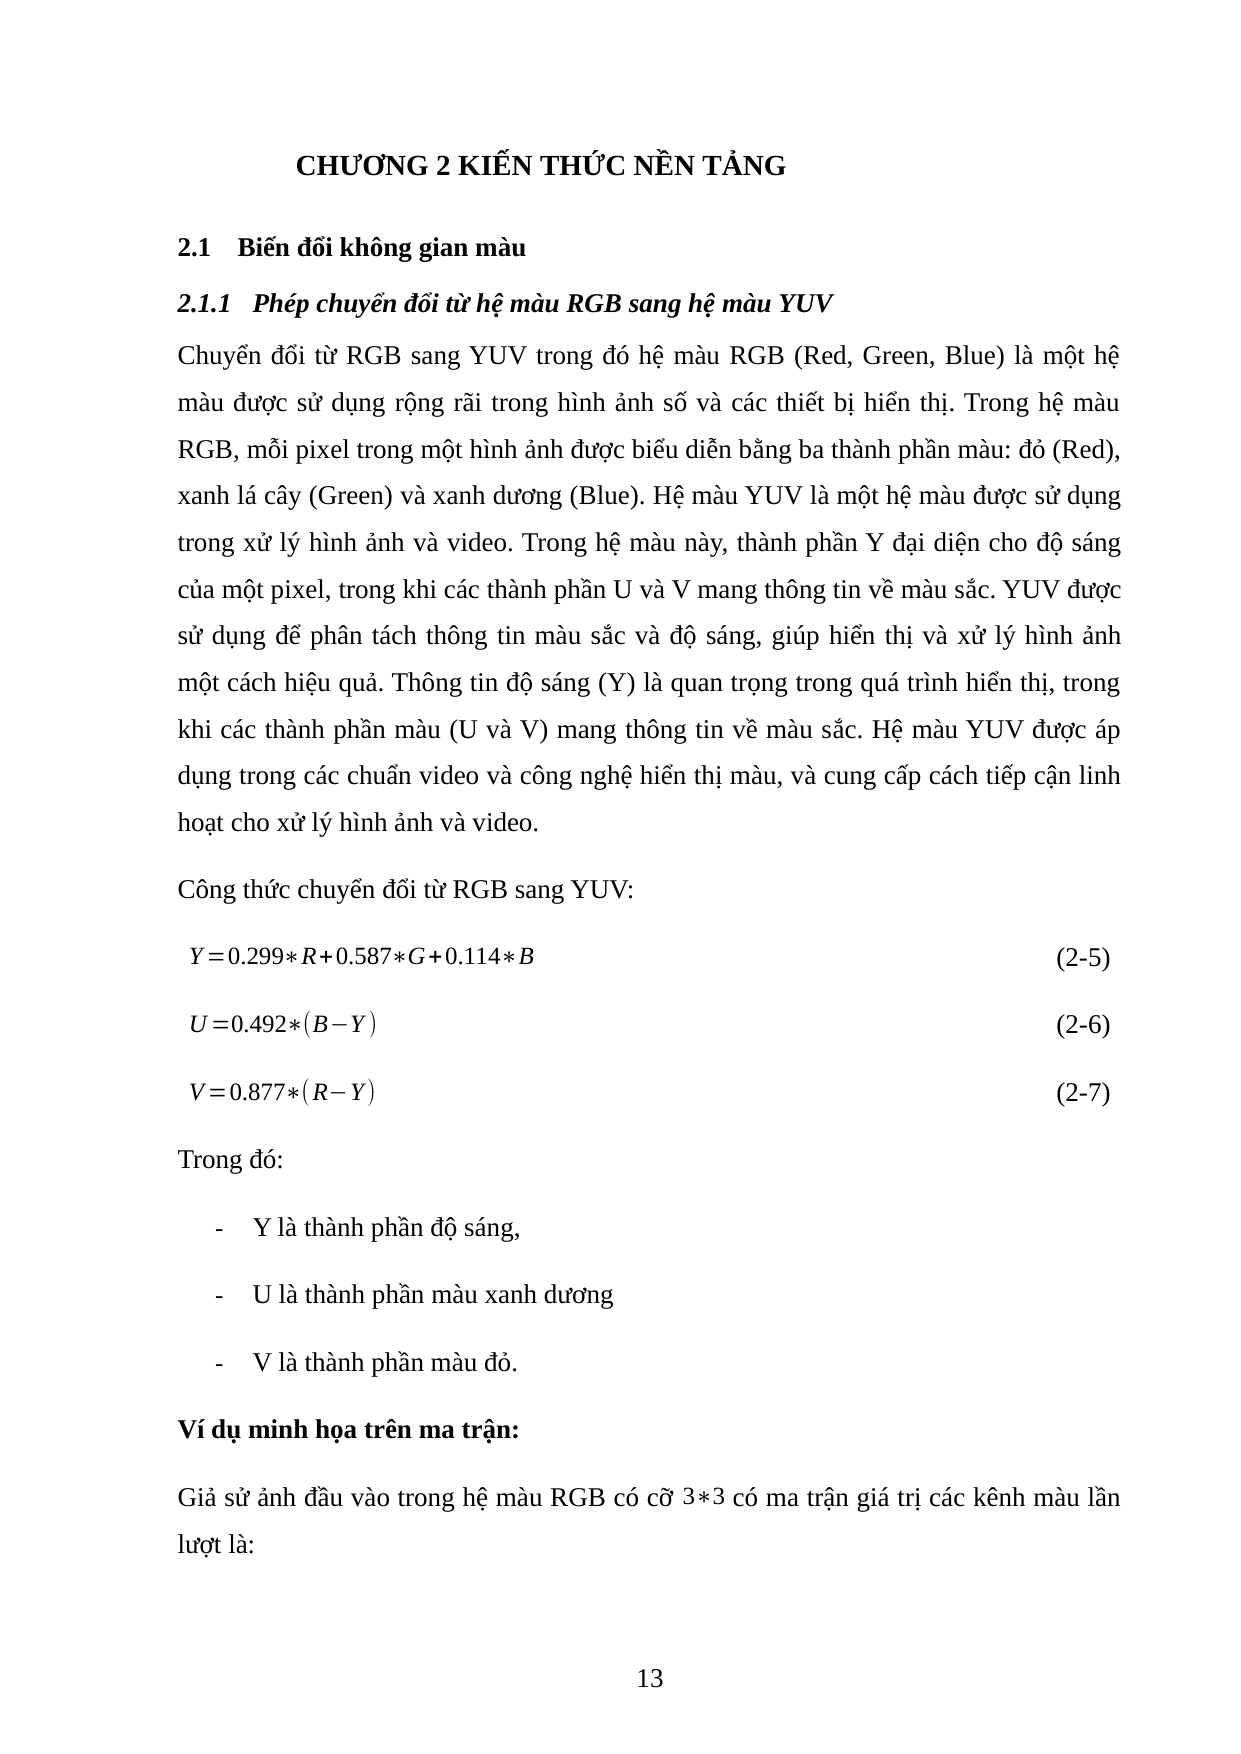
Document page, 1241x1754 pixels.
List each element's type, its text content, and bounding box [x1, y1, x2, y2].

text Ví dụ minh họa trên ma trận: [177, 1413, 1122, 1445]
list U là thành phần màu xanh dương [215, 1278, 1122, 1310]
subtitle KIẾN THỨC NỀN TẢNG [295, 148, 1122, 181]
subtitle Biến đổi không gian màu [177, 231, 1122, 262]
text Trong đó: [177, 1143, 1122, 1175]
table_cell [178, 988, 945, 1055]
text Công thức chuyển đổi từ RGB sang YUV: [177, 873, 1122, 905]
text Chuyển đổi từ RGB sang YUV trong đó hệ màu RGB (Red, Green, Blue) là một hệ màu được sử dụng rộng rãi trong hình ảnh số và các thiết bị hiển thị. Trong hệ màu RGB, mỗi pixel trong một hình ảnh được biểu diễn bằng ba thành phần màu: đỏ (Red), xanh lá cây (Green) và xanh dương (Blue). Hệ màu YUV là một hệ màu được sử dụng trong xử lý hình ảnh và video. Trong hệ màu này, thành phần Y đại diện cho độ sáng của một pixel, trong khi các thành phần U và V mang thông tin về màu sắc. YUV được sử dụng để phân tách thông tin màu sắc và độ sáng, giúp hiển thị và xử lý hình ảnh một cách hiệu quả. Thông tin độ sáng (Y) là quan trọng trong quá trình hiển thị, trong khi các thành phần màu (U và V) mang thông tin về màu sắc. Hệ màu YUV được áp dụng trong các chuẩn video và công nghệ hiển thị màu, và cung cấp cách tiếp cận linh hoạt cho xử lý hình ảnh và video. [177, 339, 1122, 837]
table_cell [178, 1055, 945, 1123]
list Y là thành phần độ sáng, [215, 1211, 1122, 1242]
table_header [178, 920, 945, 988]
text Giả sử ảnh đầu vào trong hệ màu RGB có cỡ có ma trận giá trị các kênh màu lần lượt là: [177, 1481, 1122, 1559]
subtitle Phép chuyển đổi từ hệ màu RGB sang hệ màu YUV [177, 287, 1122, 318]
list V là thành phần màu đỏ. [215, 1346, 1122, 1377]
